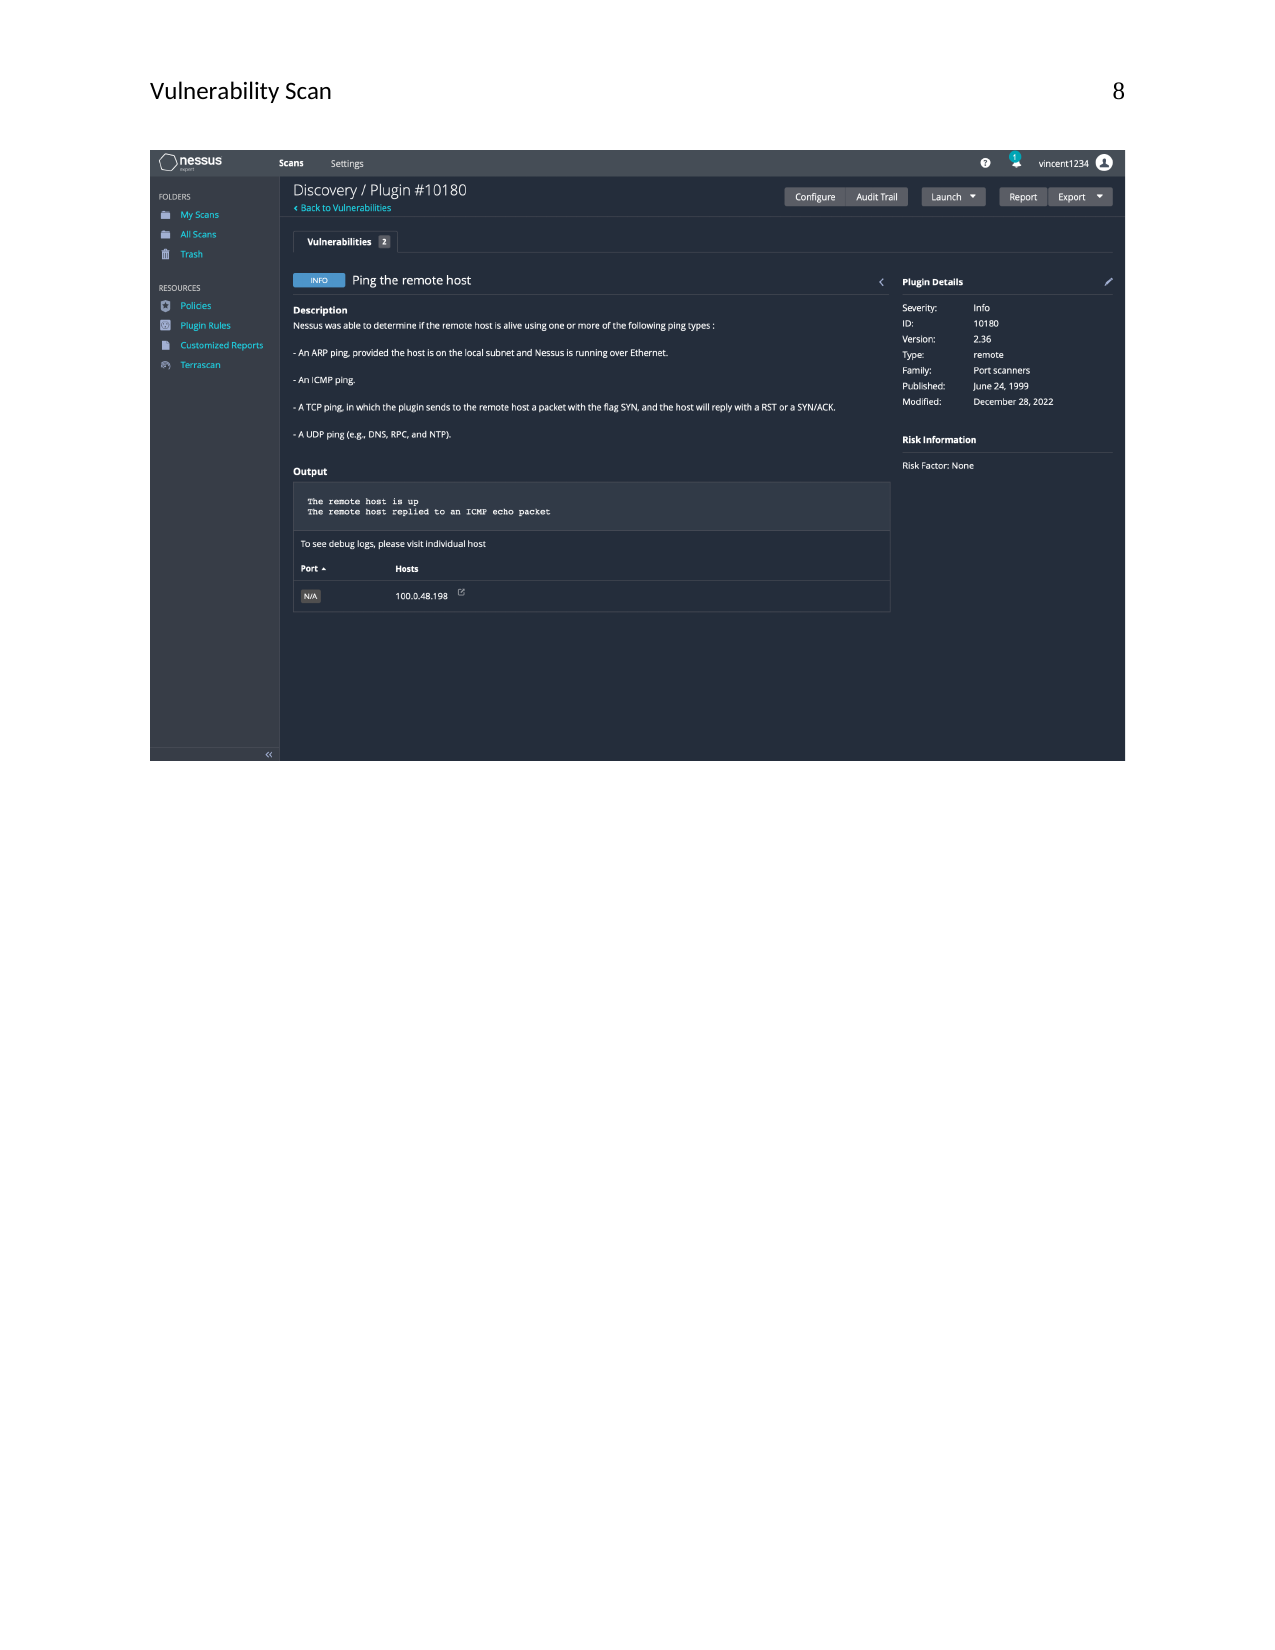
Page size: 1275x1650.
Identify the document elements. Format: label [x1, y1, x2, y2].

picture [150, 150, 1125, 761]
